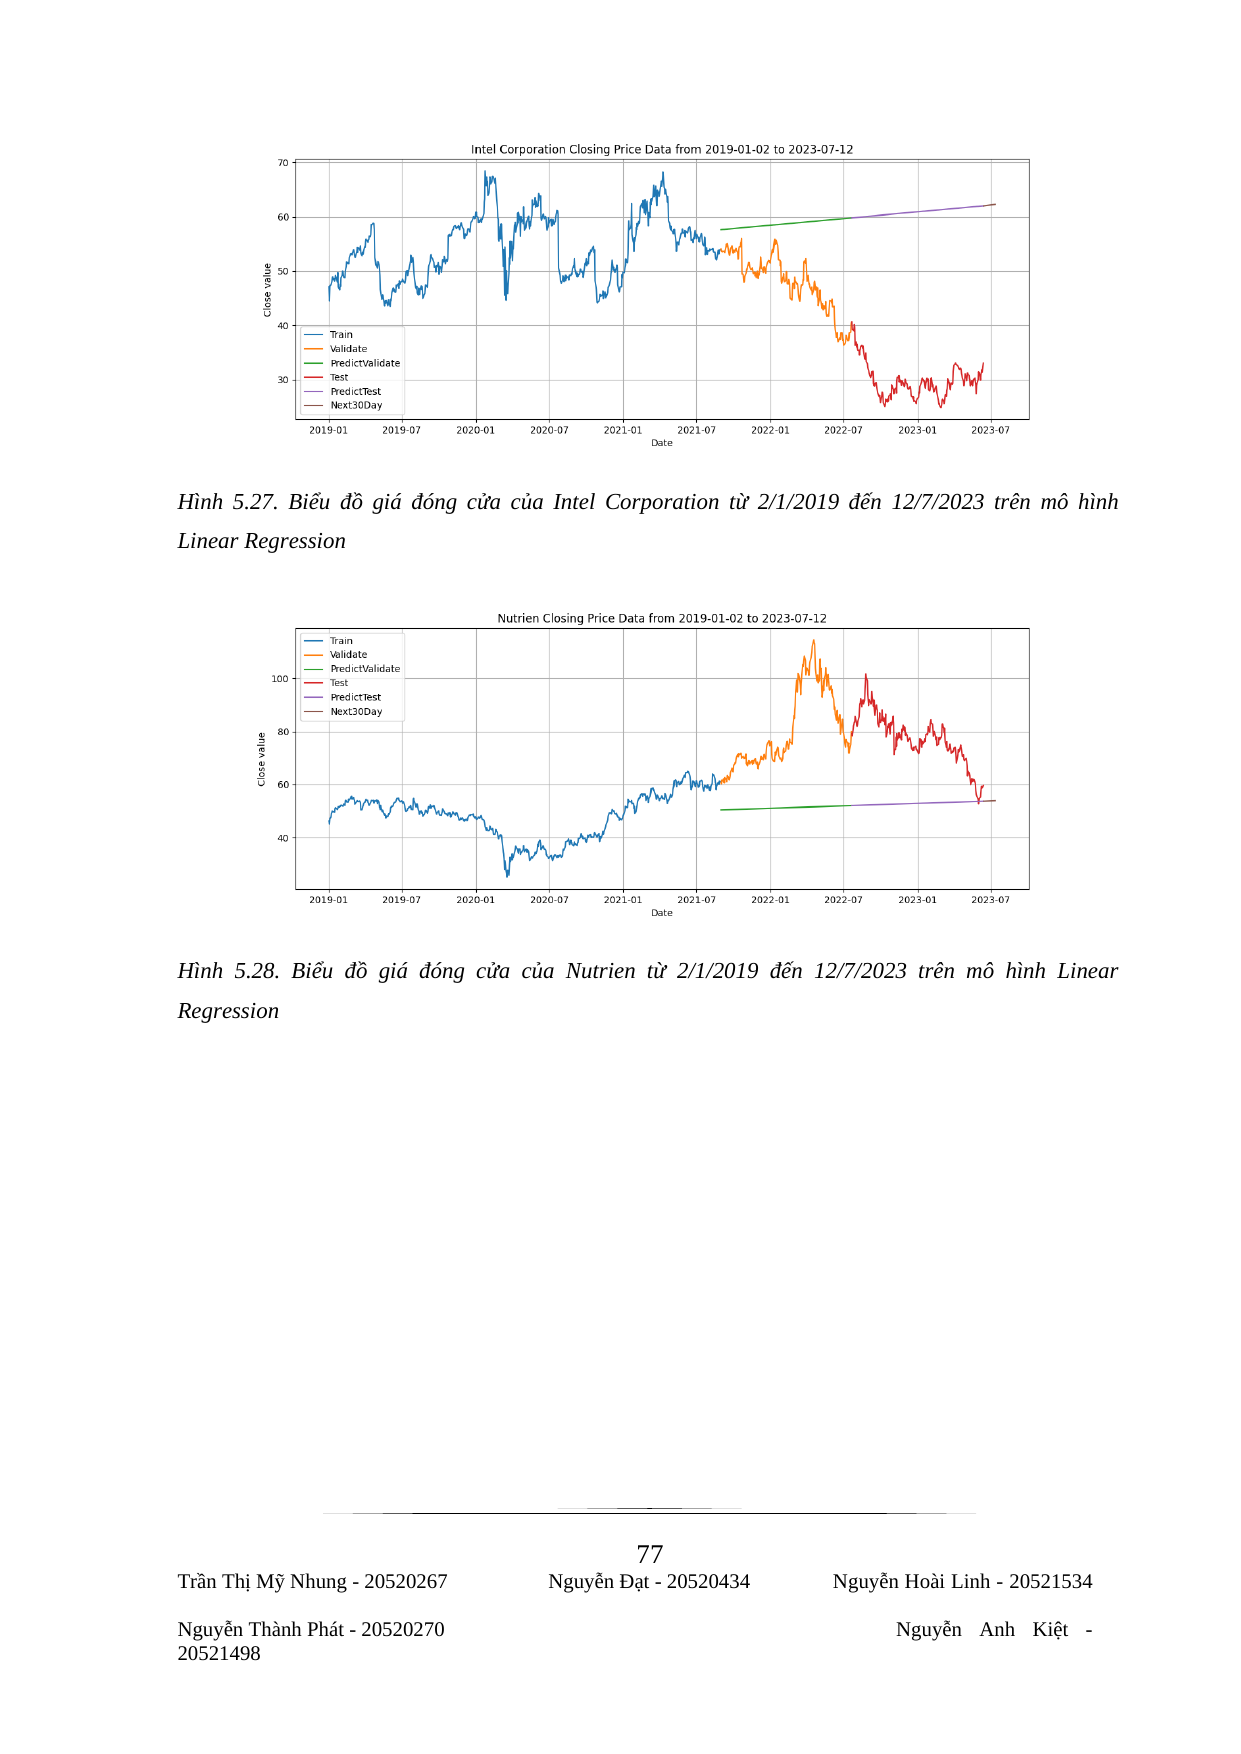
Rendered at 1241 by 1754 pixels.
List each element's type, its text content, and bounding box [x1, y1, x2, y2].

picture [177, 118, 1123, 456]
picture [177, 587, 1123, 926]
